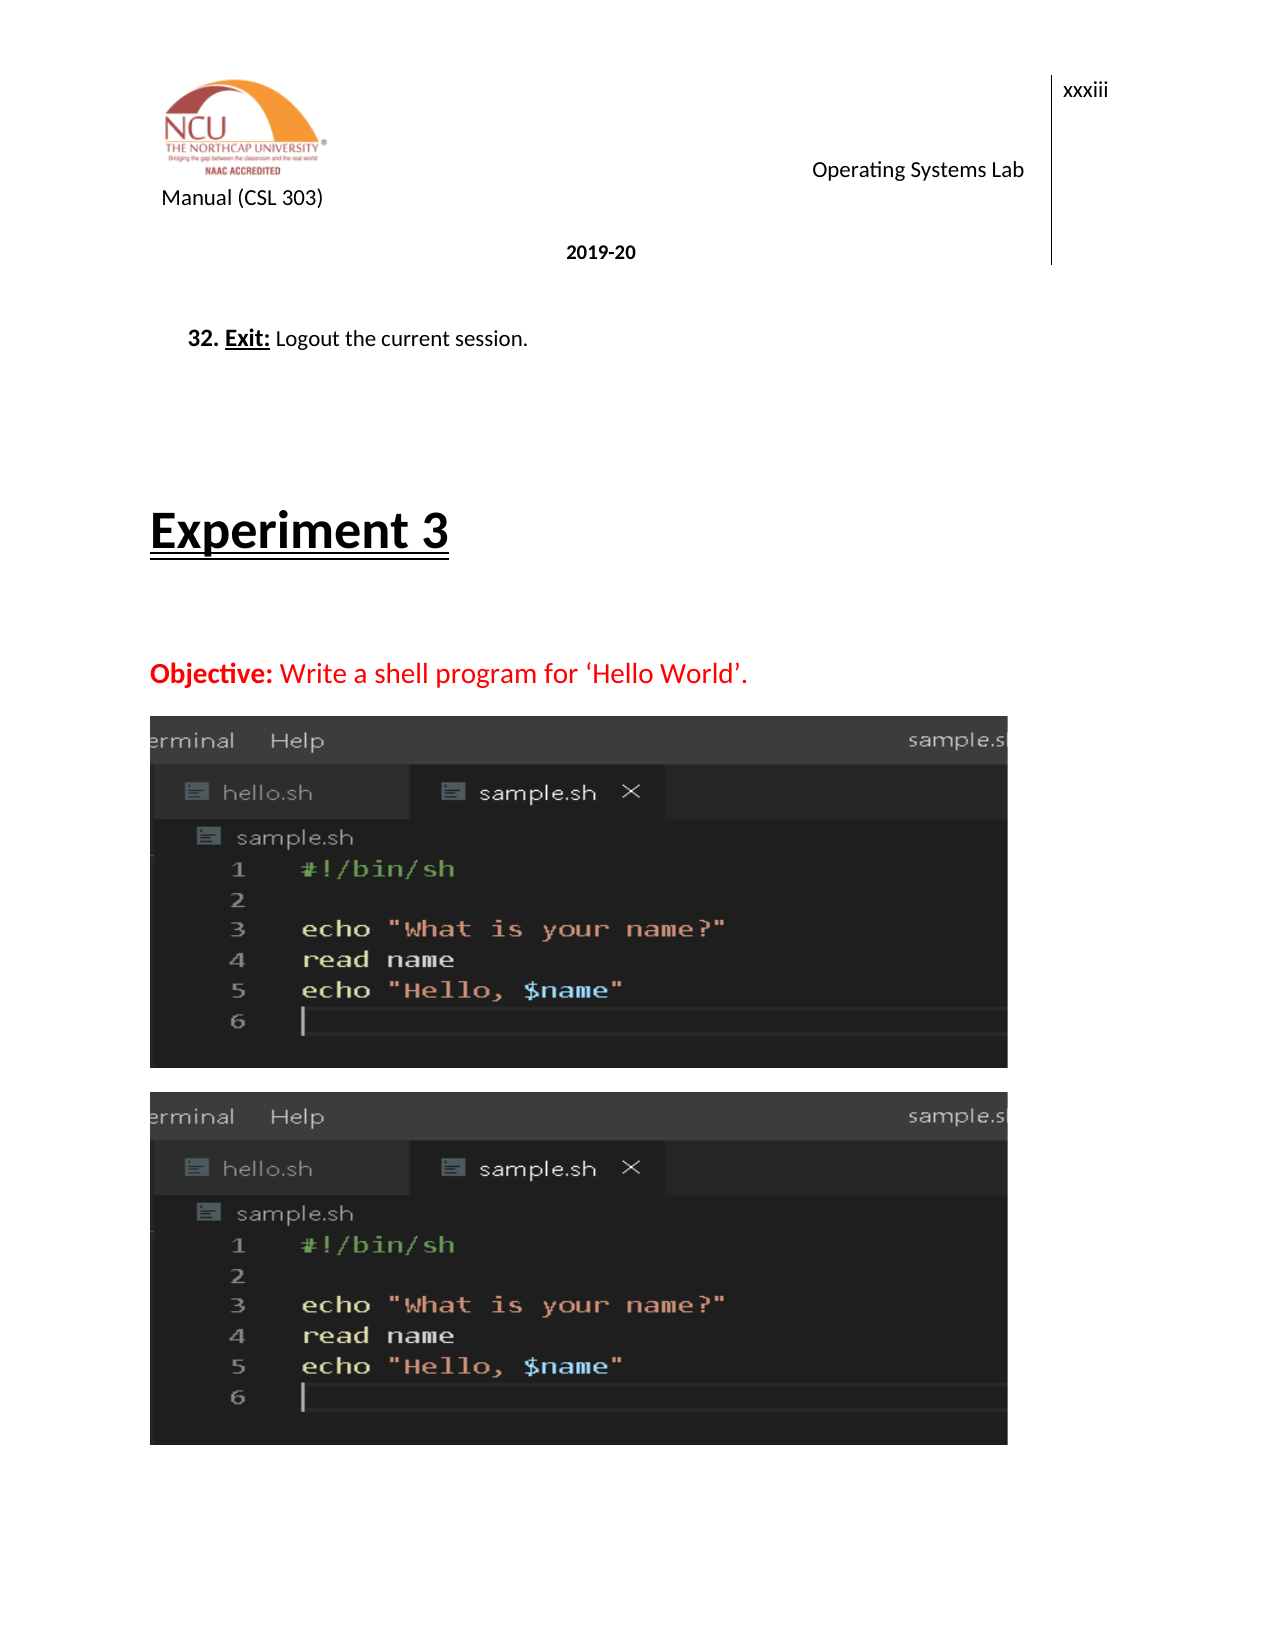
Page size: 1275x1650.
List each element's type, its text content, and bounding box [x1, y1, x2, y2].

picture [161, 75, 328, 178]
list Exit: Logout the current session. [187, 322, 1125, 353]
picture [150, 1092, 1008, 1445]
text Objective: Write a shell program for ‘Hello World’. [150, 655, 1125, 691]
text Experiment 3 [150, 496, 1125, 562]
picture [150, 716, 1008, 1068]
